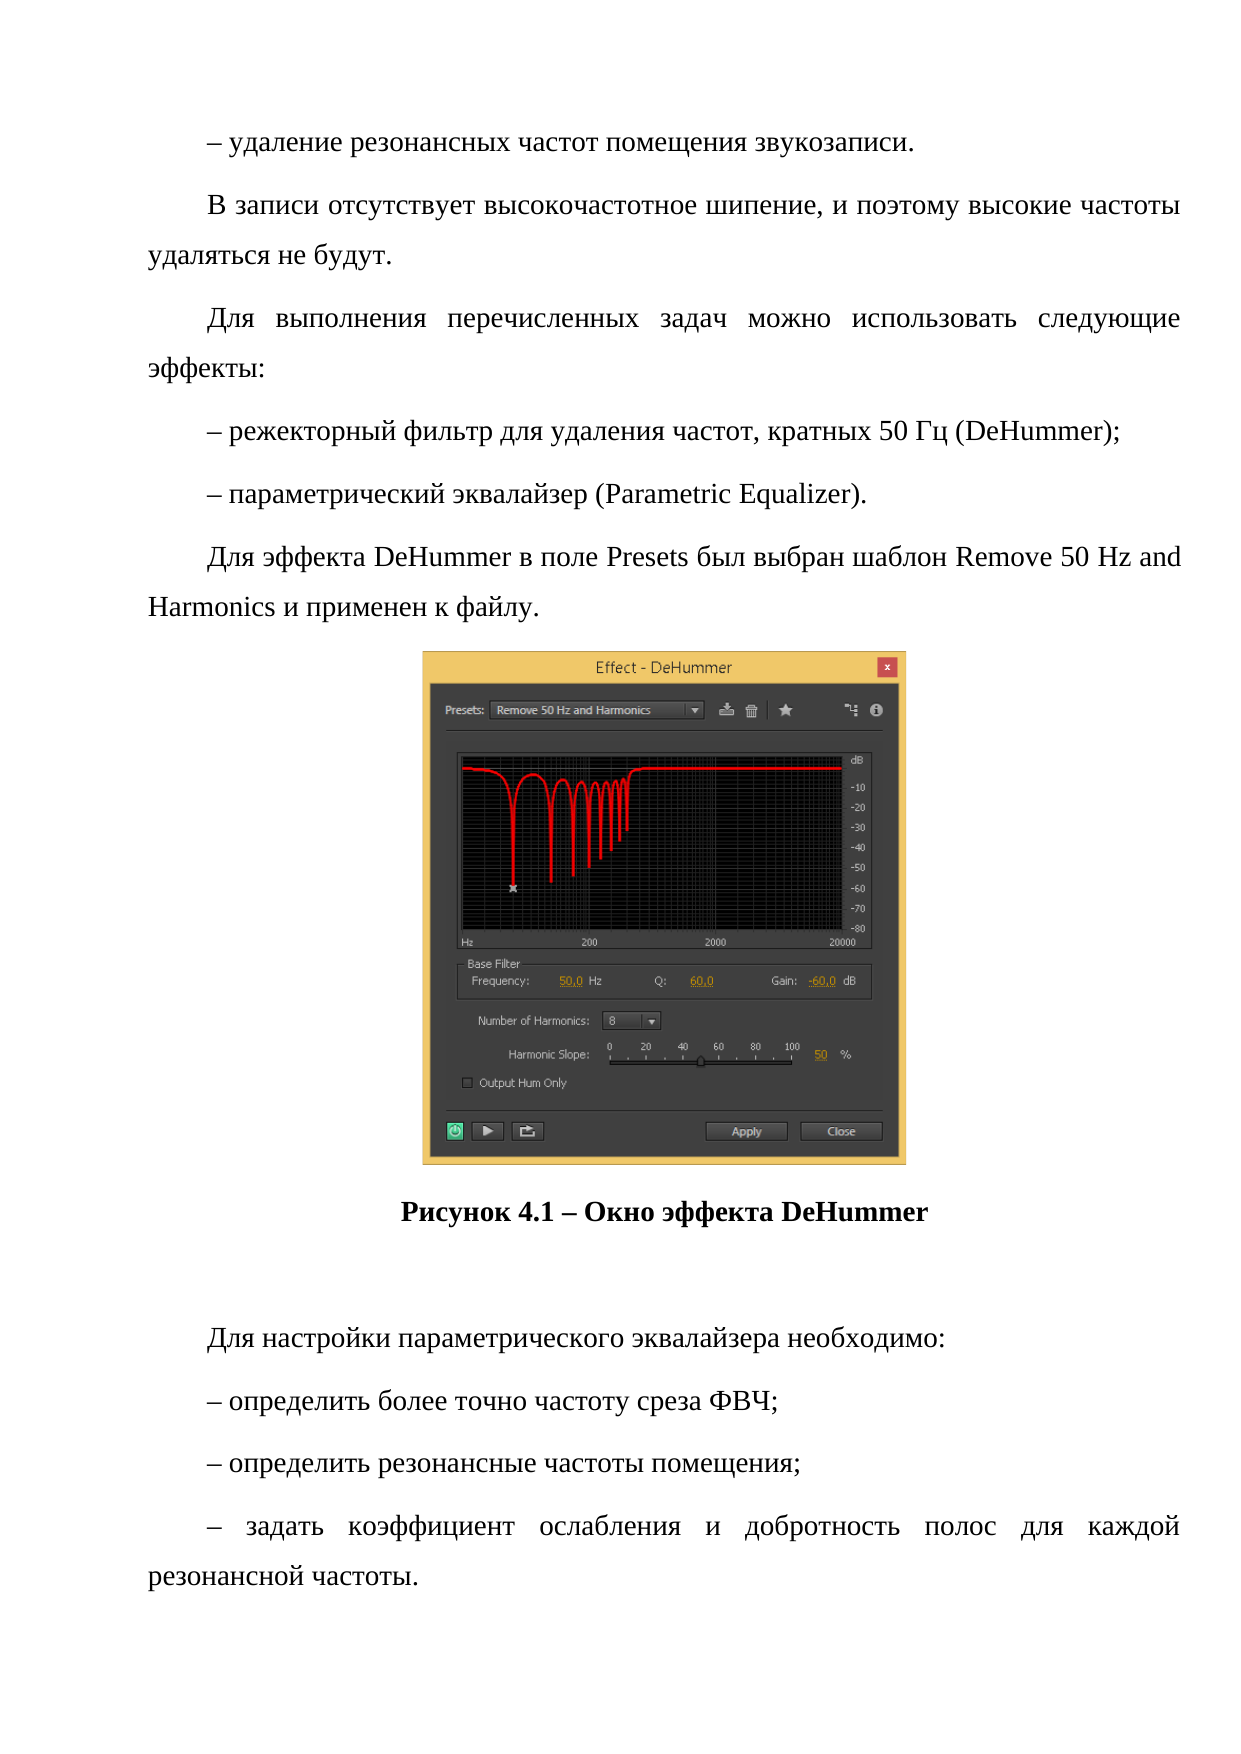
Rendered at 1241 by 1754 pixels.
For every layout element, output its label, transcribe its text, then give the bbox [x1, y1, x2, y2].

picture [422, 651, 907, 1165]
text – задать коэффициент ослабления и добротность полос для каждой резонансной частоты. [148, 1508, 1181, 1592]
text Рисунок 4.1 – Окно эффекта DeHummer [148, 1194, 1181, 1228]
text – параметрический эквалайзер (Parametric Equalizer). [148, 476, 1181, 509]
text – определить более точно частоту среза ФВЧ; [148, 1383, 1181, 1416]
text Для настройки параметрического эквалайзера необходимо: [148, 1320, 1181, 1353]
text В записи отсутствует высокочастотное шипение, и поэтому высокие частоты удаляться не будут. [148, 187, 1181, 271]
text – режекторный фильтр для удаления частот, кратных 50 Гц (DeHummer); [148, 413, 1181, 447]
text Для выполнения перечисленных задач можно использовать следующие эффекты: [148, 300, 1181, 384]
text – удаление резонансных частот помещения звукозаписи. [148, 124, 1181, 158]
text – определить резонансные частоты помещения; [148, 1445, 1181, 1479]
text Для эффекта DeHummer в поле Presets был выбран шаблон Remove 50 Hz and Harmonics и применен к файлу. [148, 539, 1181, 623]
